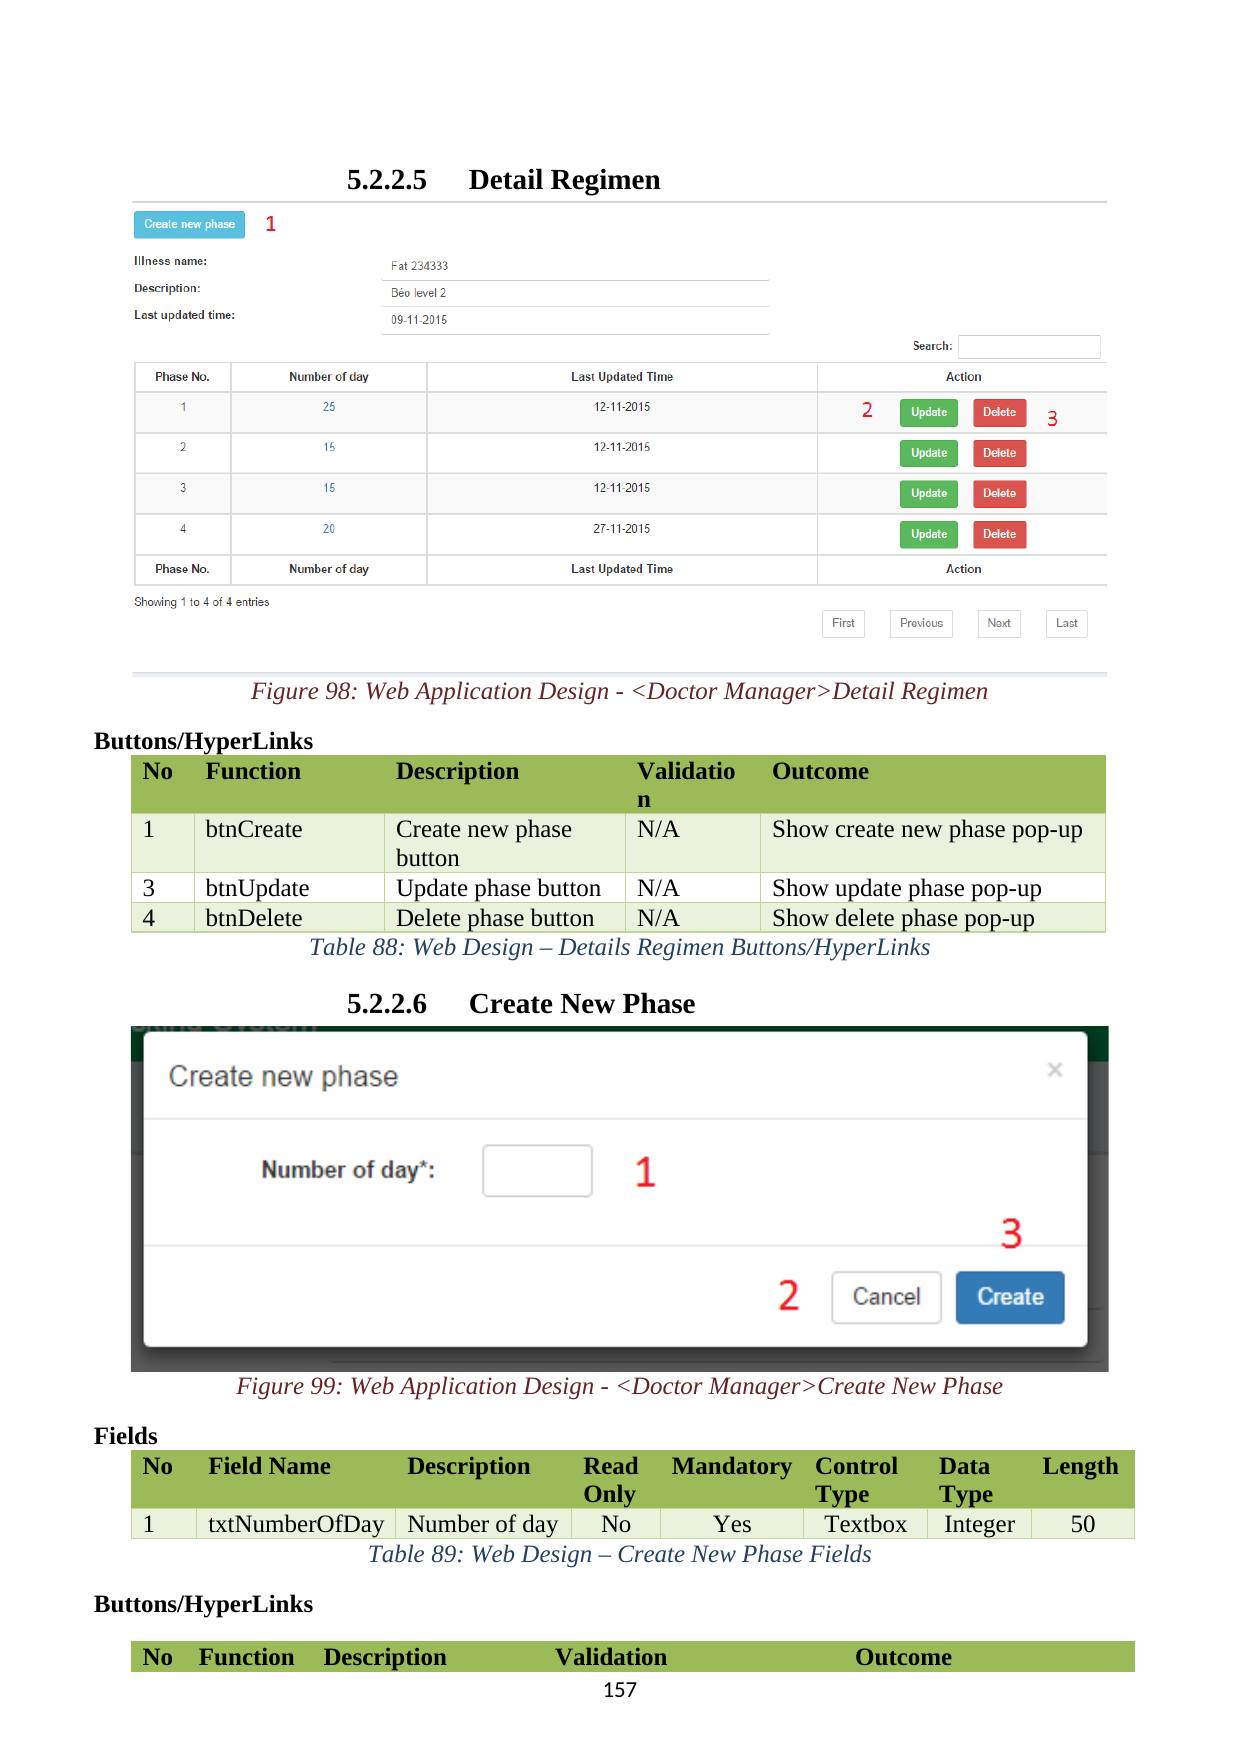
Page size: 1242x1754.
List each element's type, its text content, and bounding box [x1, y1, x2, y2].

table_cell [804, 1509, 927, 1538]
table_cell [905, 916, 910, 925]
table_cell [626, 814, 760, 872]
text Table 88: Web Design – Details Regimen Buttons/HyperLinks [94, 932, 1146, 961]
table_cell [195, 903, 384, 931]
picture [130, 1026, 1109, 1372]
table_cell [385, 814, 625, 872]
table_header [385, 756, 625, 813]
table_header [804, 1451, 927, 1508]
subtitle Create New Phase [347, 986, 1146, 1020]
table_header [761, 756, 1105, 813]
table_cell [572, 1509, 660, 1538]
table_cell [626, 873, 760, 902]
text Buttons/HyperLinks [94, 1589, 1146, 1617]
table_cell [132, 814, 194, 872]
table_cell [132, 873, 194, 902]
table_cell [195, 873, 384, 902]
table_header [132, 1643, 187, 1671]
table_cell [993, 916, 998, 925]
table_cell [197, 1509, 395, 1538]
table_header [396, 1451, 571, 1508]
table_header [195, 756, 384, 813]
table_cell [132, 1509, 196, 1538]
text Table 89: Web Design – Create New Phase Fields [94, 1539, 1146, 1568]
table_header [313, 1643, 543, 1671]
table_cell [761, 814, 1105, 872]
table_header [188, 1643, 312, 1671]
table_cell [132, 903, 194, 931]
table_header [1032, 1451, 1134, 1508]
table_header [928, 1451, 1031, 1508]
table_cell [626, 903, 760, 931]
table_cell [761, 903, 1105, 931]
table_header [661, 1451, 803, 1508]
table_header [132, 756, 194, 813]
text Figure 99: Web Application Design - <Doctor Manager>Create New Phase [94, 1371, 1146, 1400]
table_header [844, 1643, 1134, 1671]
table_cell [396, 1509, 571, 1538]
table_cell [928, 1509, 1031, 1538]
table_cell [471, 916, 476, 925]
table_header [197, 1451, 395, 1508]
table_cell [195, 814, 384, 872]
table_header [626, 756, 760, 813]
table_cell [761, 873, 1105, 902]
text Fields [94, 1421, 1146, 1450]
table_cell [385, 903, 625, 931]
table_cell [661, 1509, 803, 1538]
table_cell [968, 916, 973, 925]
picture [132, 201, 1108, 677]
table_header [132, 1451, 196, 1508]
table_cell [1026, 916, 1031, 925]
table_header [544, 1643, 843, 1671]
text Buttons/HyperLinks [94, 726, 1146, 755]
subtitle Detail Regimen [347, 162, 1146, 196]
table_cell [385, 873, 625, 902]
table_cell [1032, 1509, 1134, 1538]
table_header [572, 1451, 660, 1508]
text Figure 98: Web Application Design - <Doctor Manager>Detail Regimen [94, 676, 1146, 705]
